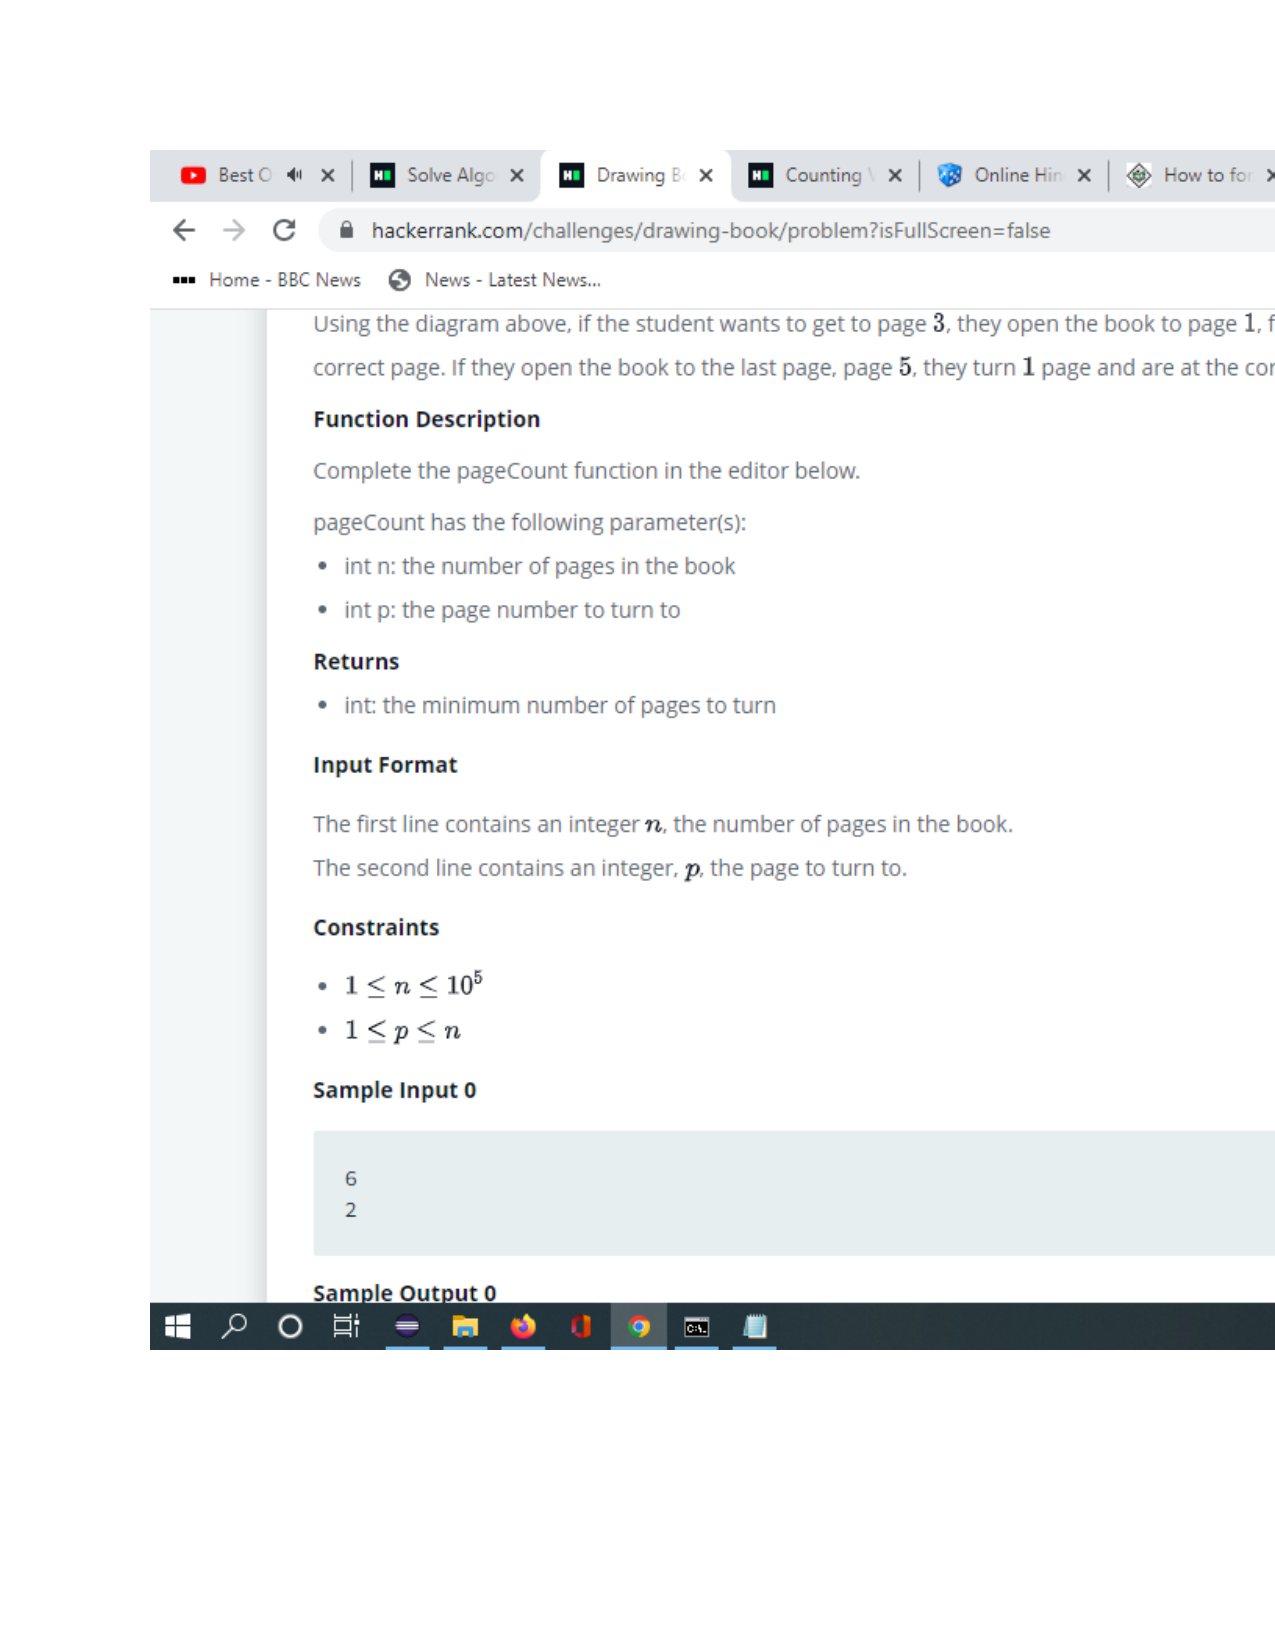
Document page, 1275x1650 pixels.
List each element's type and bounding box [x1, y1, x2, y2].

picture [150, 150, 1275, 1350]
